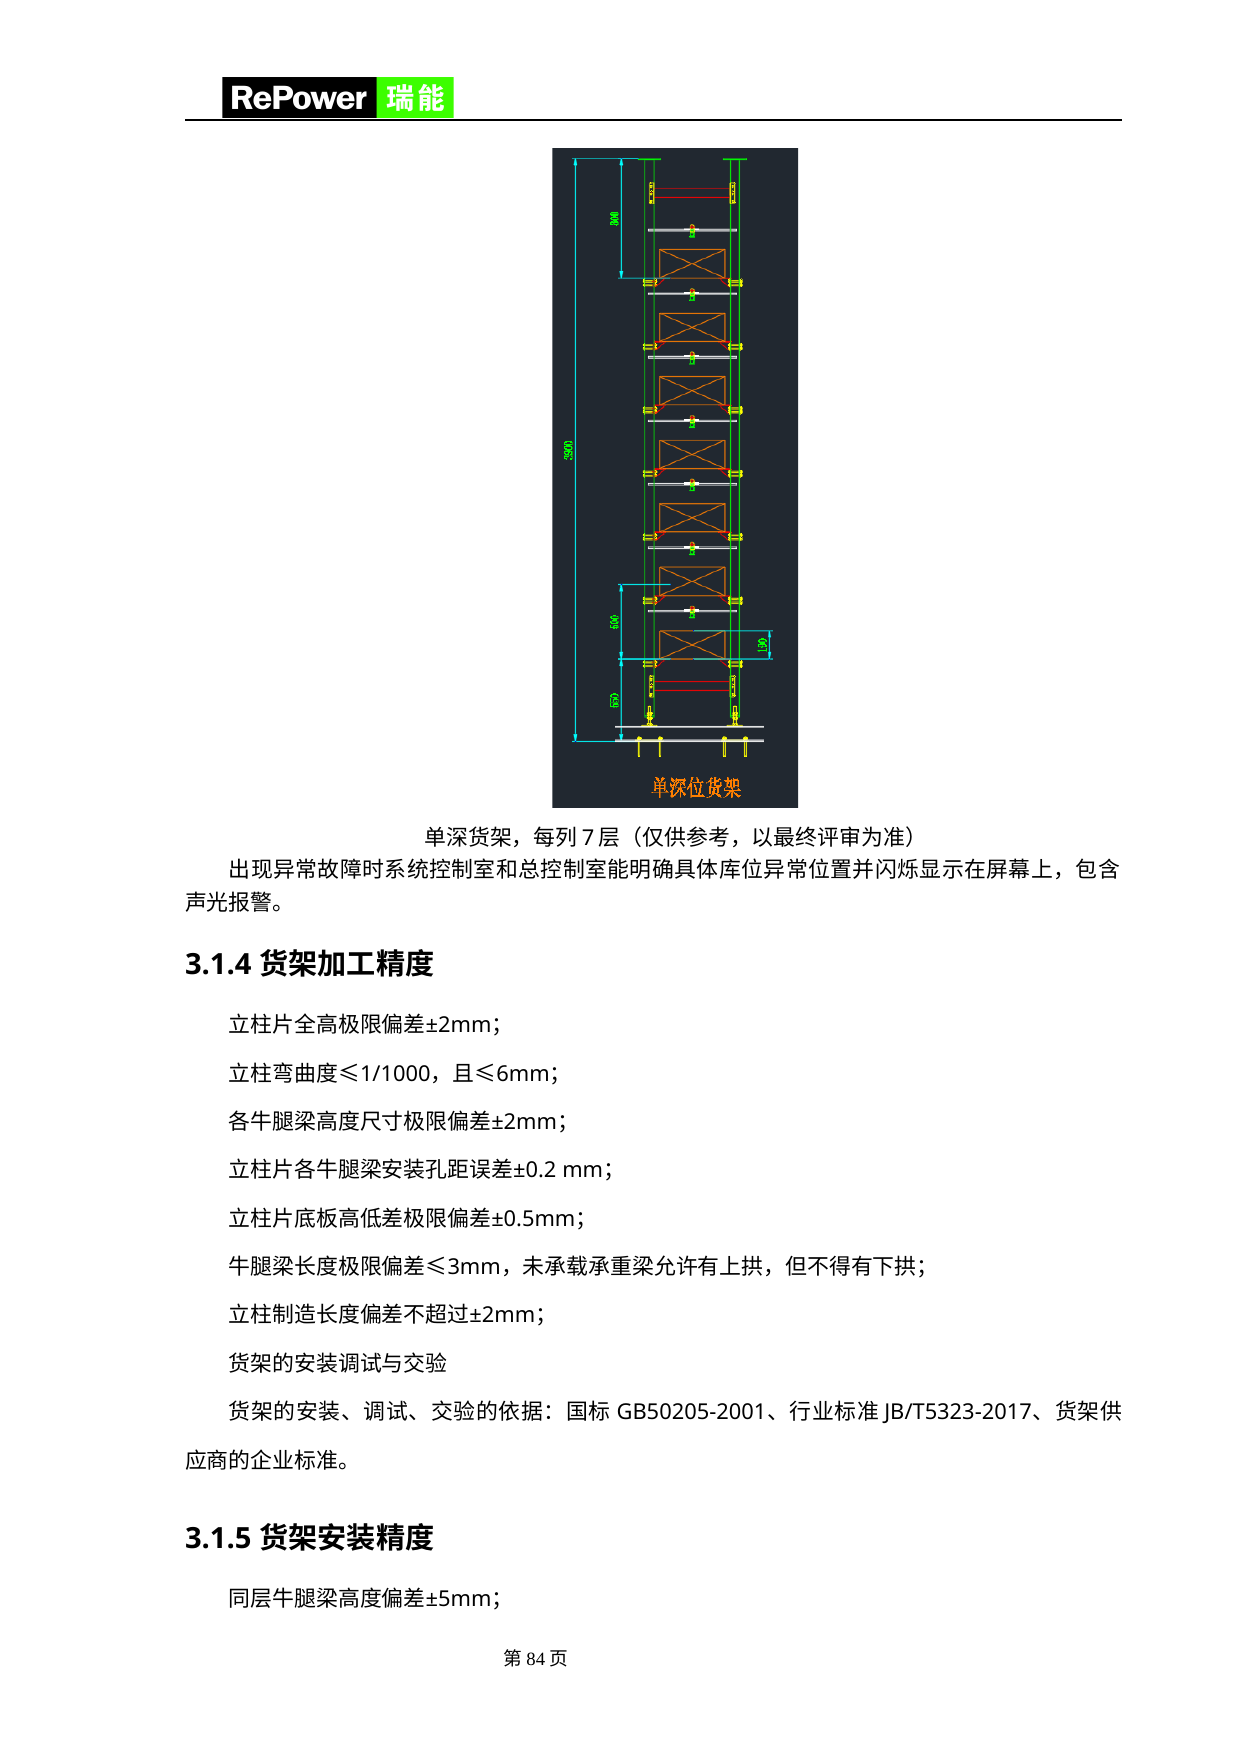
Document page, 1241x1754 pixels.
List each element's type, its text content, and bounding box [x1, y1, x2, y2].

text 立柱制造长度偏差不超过±2mm； [185, 1297, 1122, 1329]
text 立柱片各牛腿梁安装孔距误差±0.2 mm； [185, 1152, 1122, 1184]
text 立柱弯曲度≤1/1000，且≤6mm； [185, 1055, 1122, 1088]
text 牛腿梁长度极限偏差≤3mm，未承载承重梁允许有上拱，但不得有下拱； [185, 1249, 1122, 1281]
text 立柱片底板高低差极限偏差±0.5mm； [185, 1200, 1122, 1233]
text 货架的安装调试与交验 [185, 1345, 1122, 1378]
picture [552, 148, 799, 808]
text 货架的安装、调试、交验的依据：国标GB50205-2001、行业标准JB/T5323-2017、货架供应商的企业标准。 [185, 1394, 1122, 1475]
text 立柱片全高极限偏差±2mm； [185, 1007, 1122, 1039]
text 同层牛腿梁高度偏差±5mm； [185, 1581, 1122, 1613]
text 出现异常故障时系统控制室和总控制室能明确具体库位异常位置并闪烁显示在屏幕上，包含声光报警。 [185, 852, 1122, 917]
picture [222, 77, 454, 118]
subtitle 3.1.5 货架安装精度 [185, 1503, 1122, 1568]
subtitle 3.1.4 货架加工精度 [185, 929, 1122, 994]
text 单深货架，每列7层（仅供参考，以最终评审为准） [185, 819, 1122, 852]
text 各牛腿梁高度尺寸极限偏差±2mm； [185, 1104, 1122, 1136]
